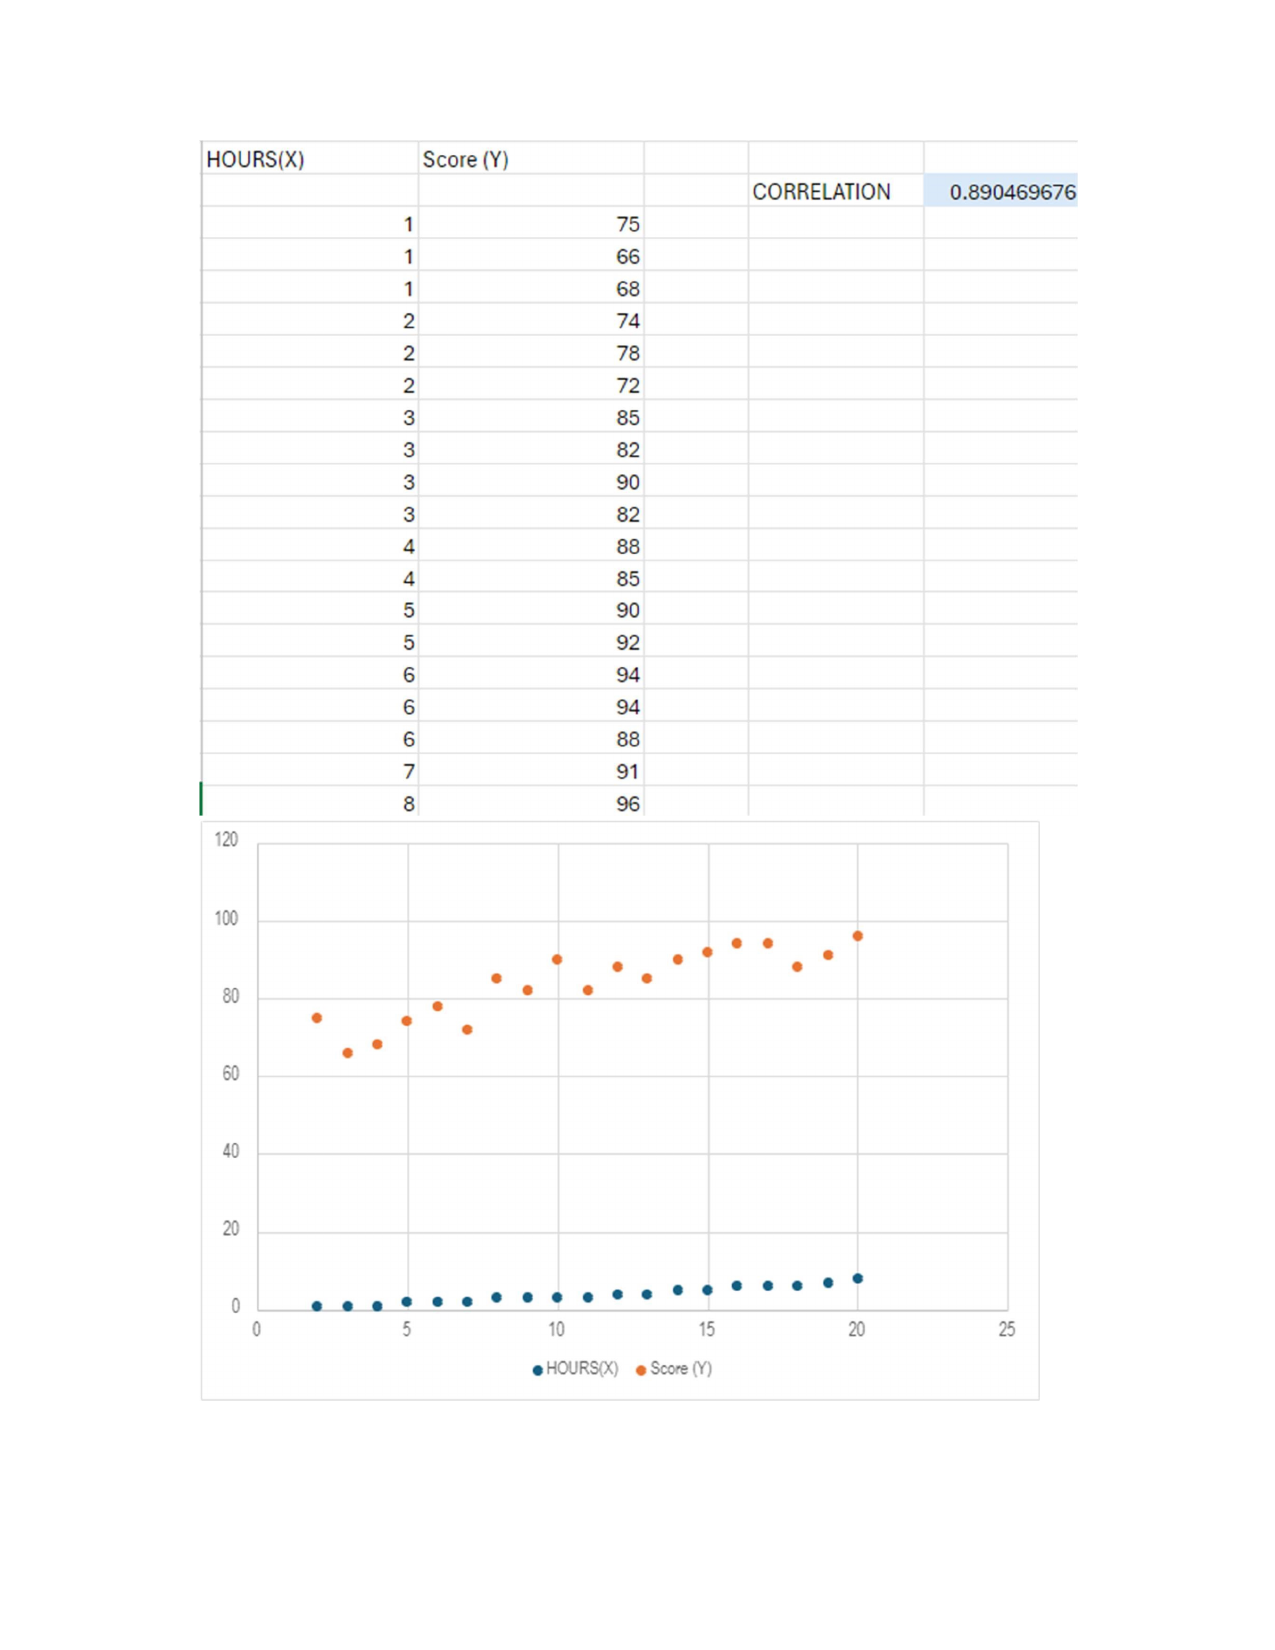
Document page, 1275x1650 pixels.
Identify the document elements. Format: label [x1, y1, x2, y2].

picture [199, 819, 1040, 1401]
picture [199, 140, 1078, 816]
